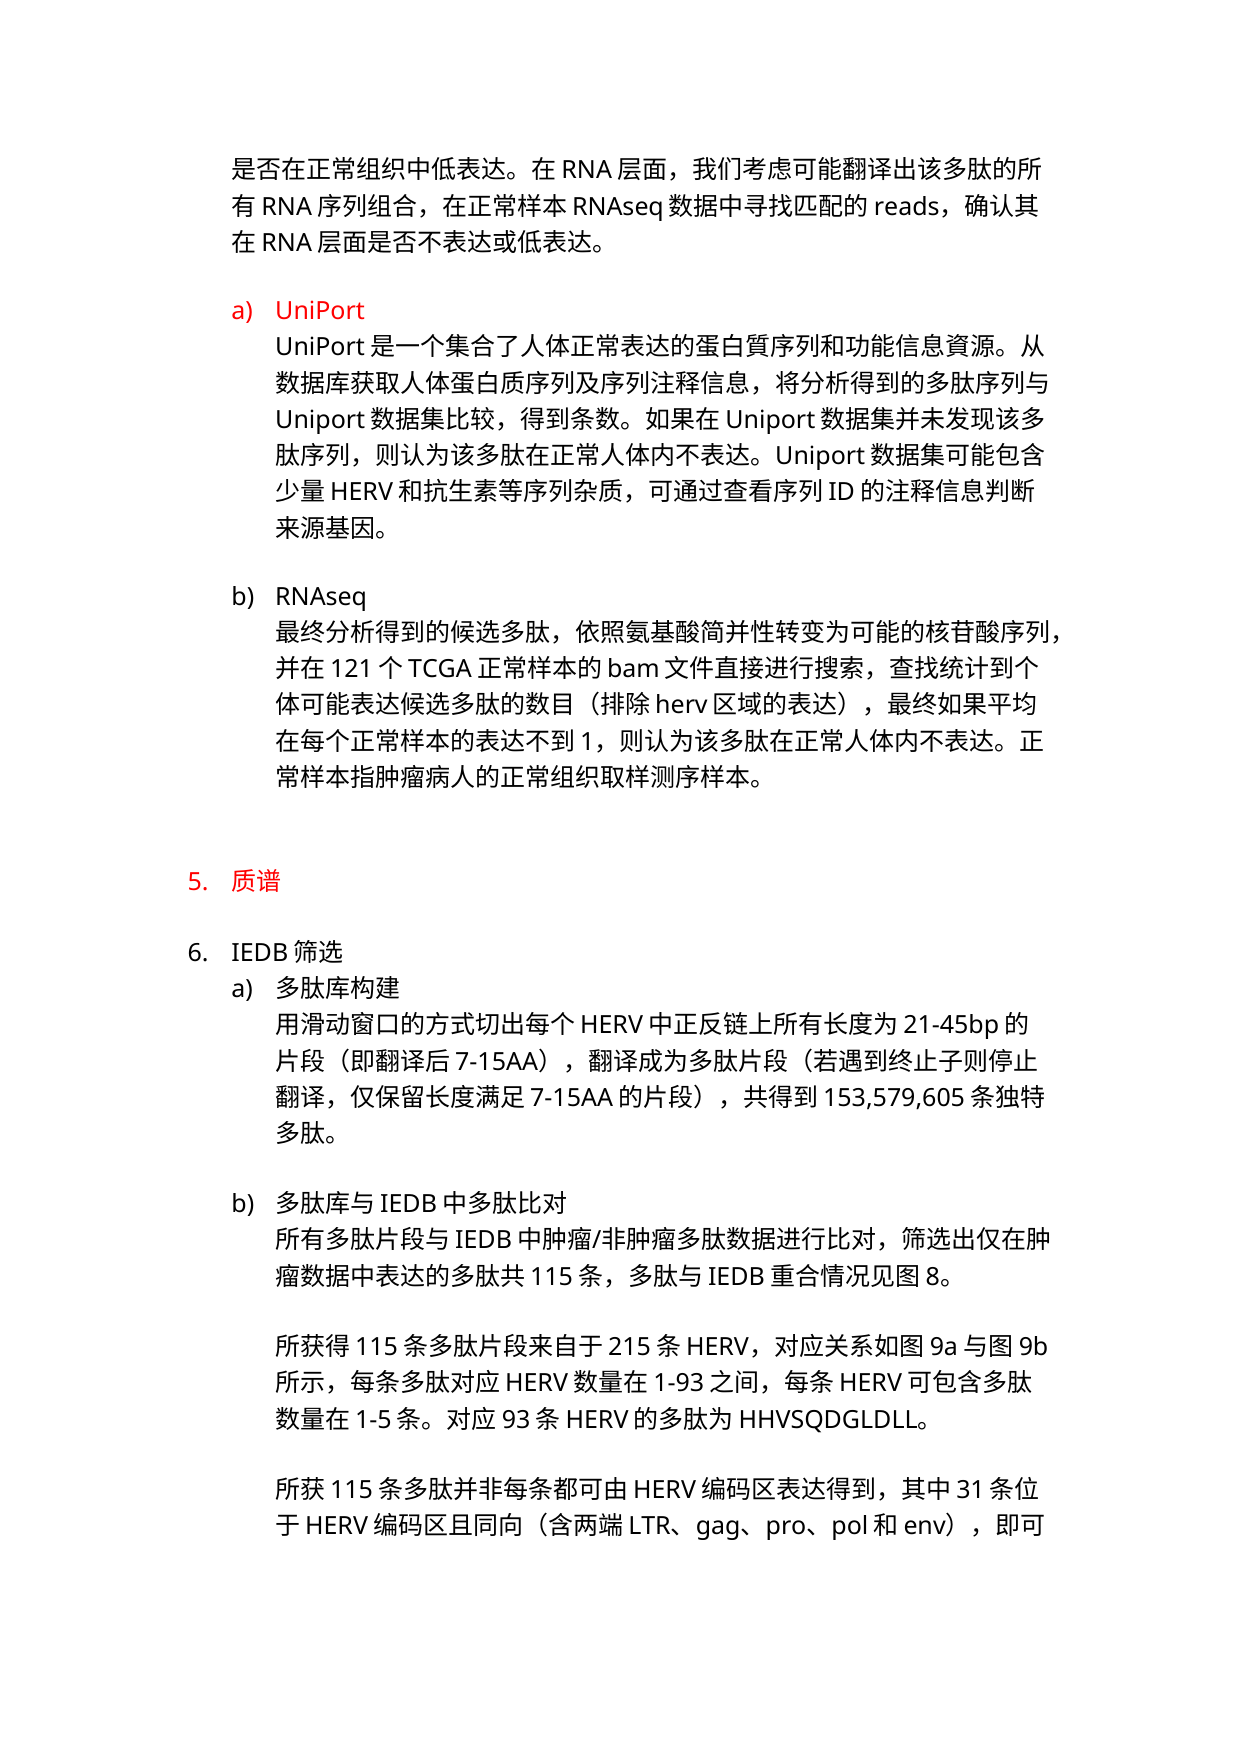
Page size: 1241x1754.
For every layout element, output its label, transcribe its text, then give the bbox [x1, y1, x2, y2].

list RNAseq [231, 578, 1053, 612]
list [231, 150, 1053, 259]
list 最终分析得到的候选多肽，依照氨基酸简并性转变为可能的核苷酸序列，并在121个TCGA正常样本的bam文件直接进行搜索，查找统计到个体可能表达候选多肽的数目（排除herv区域的表达），最终如果平均在每个正常样本的表达不到1，则认为该多肽在正常人体内不表达。正常样本指肿瘤病人的正常组织取样测序样本。 [275, 612, 1053, 794]
list 用滑动窗口的方式切出每个HERV中正反链上所有长度为21-45bp的片段（即翻译后7-15AA），翻译成为多肽片段（若遇到终止子则停止翻译，仅保留长度满足7-15AA的片段），共得到153,579,605条独特多肽。 [275, 1005, 1053, 1150]
list UniPort是一个集合了人体正常表达的蛋白質序列和功能信息資源。从数据库获取人体蛋白质序列及序列注释信息，将分析得到的多肽序列与Uniport数据集比较，得到条数。如果在Uniport数据集并未发现该多肽序列，则认为该多肽在正常人体内不表达。Uniport数据集可能包含少量HERV和抗生素等序列杂质，可通过查看序列ID的注释信息判断来源基因。 [275, 327, 1053, 544]
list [275, 1469, 1053, 1542]
list 所有多肽片段与IEDB中肿瘤/非肿瘤多肽数据进行比对，筛选出仅在肿瘤数据中表达的多肽共115条，多肽与IEDB重合情况见图 8。 [275, 1220, 1053, 1292]
list 多肽库与IEDB中多肽比对 [231, 1184, 1053, 1220]
list UniPort [231, 293, 1053, 327]
list 所获得115条多肽片段来自于215条HERV，对应关系如图 9a与图 9b所示，每条多肽对应HERV数量在1-93之间，每条HERV可包含多肽数量在1-5条。对应93条HERV的多肽为HHVSQDGLDLL。 [275, 1327, 1053, 1435]
list 质谱 [187, 862, 1053, 898]
list 多肽库构建 [231, 968, 1053, 1005]
list IEDB筛选 [187, 932, 1053, 968]
